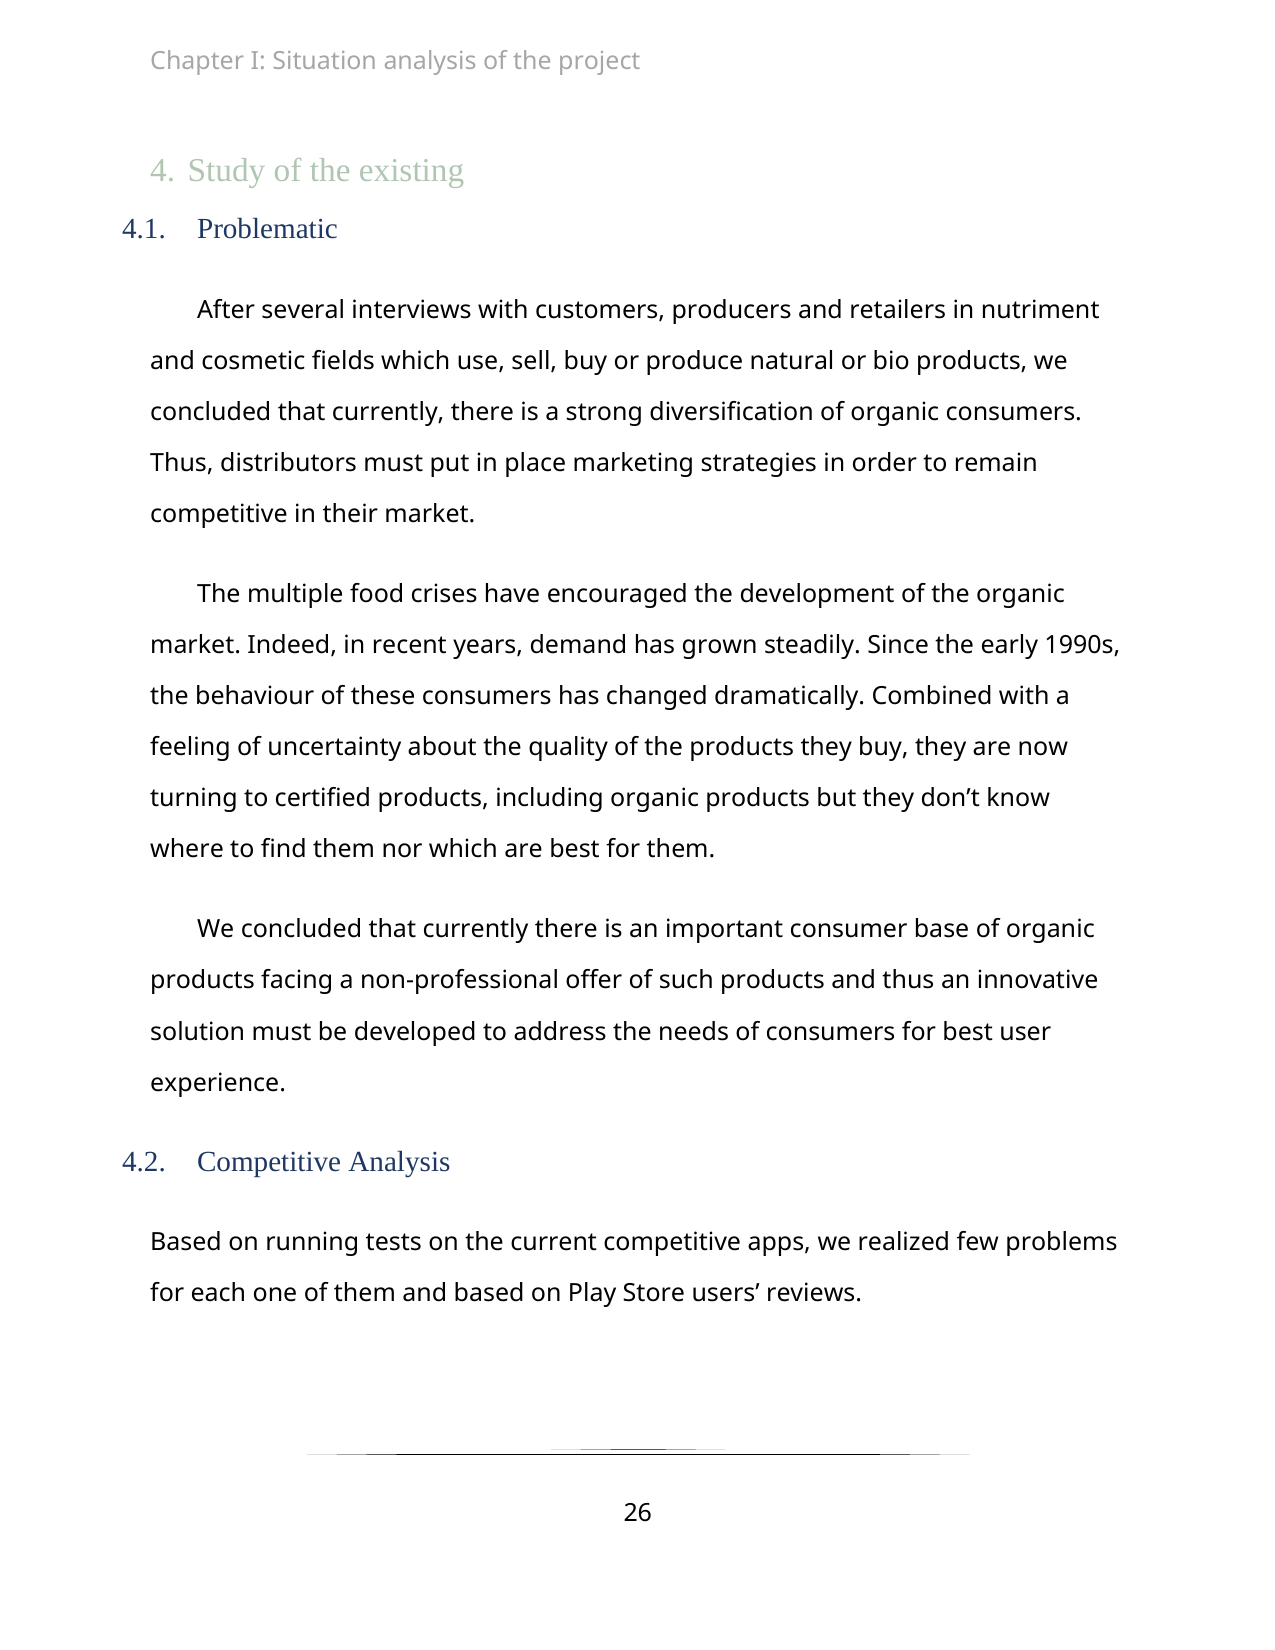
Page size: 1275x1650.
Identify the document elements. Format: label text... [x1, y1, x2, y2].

text Based on running tests on the current competitive apps, we realized few problems for each one of them and based on Play Store users’ reviews. [150, 1224, 1125, 1309]
text The multiple food crises have encouraged the development of the organic market. Indeed, in recent years, demand has grown steadily. Since the early 1990s, the behaviour of these consumers has changed dramatically. Combined with a feeling of uncertainty about the quality of the products they buy, they are now turning to certified products, including organic products but they don’t know where to find them nor which are best for them. [150, 576, 1125, 865]
subtitle Competitive Analysis [122, 1144, 1125, 1178]
text After several interviews with customers, producers and retailers in nutriment and cosmetic fields which use, sell, buy or produce natural or bio products, we concluded that currently, there is a strong diversification of organic consumers. Thus, distributors must put in place marketing strategies in order to remain competitive in their market. [150, 291, 1125, 529]
subtitle Problematic [122, 212, 1125, 245]
text We concluded that currently there is an important consumer base of organic products facing a non-professional offer of such products and thus an innovative solution must be developed to address the needs of consumers for best user experience. [150, 911, 1125, 1098]
subtitle Study of the existing [150, 150, 1125, 188]
